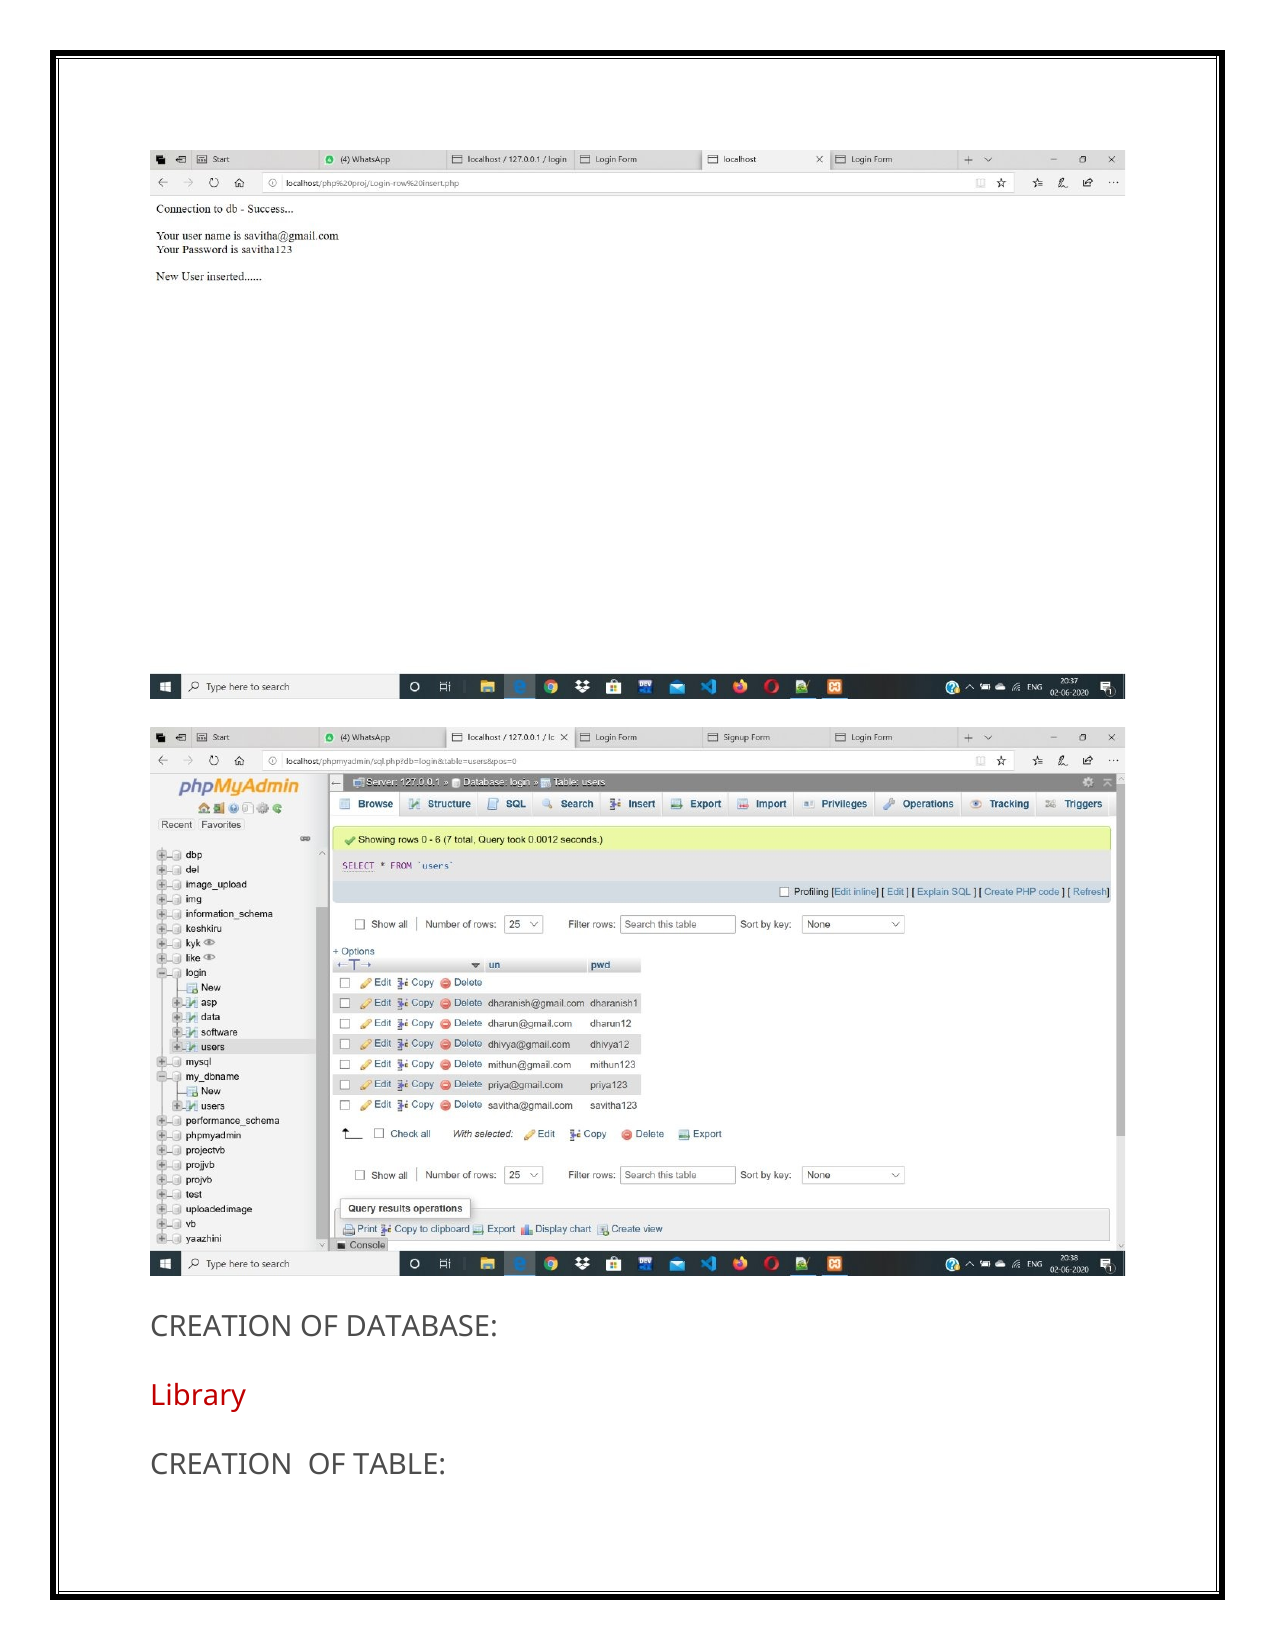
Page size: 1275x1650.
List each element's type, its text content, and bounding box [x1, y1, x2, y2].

picture [150, 727, 1125, 1276]
text CREATION OF TABLE: [150, 1443, 1125, 1483]
text CREATION OF DATABASE: [150, 1305, 1125, 1345]
picture [150, 150, 1125, 699]
text Library [150, 1374, 1125, 1414]
